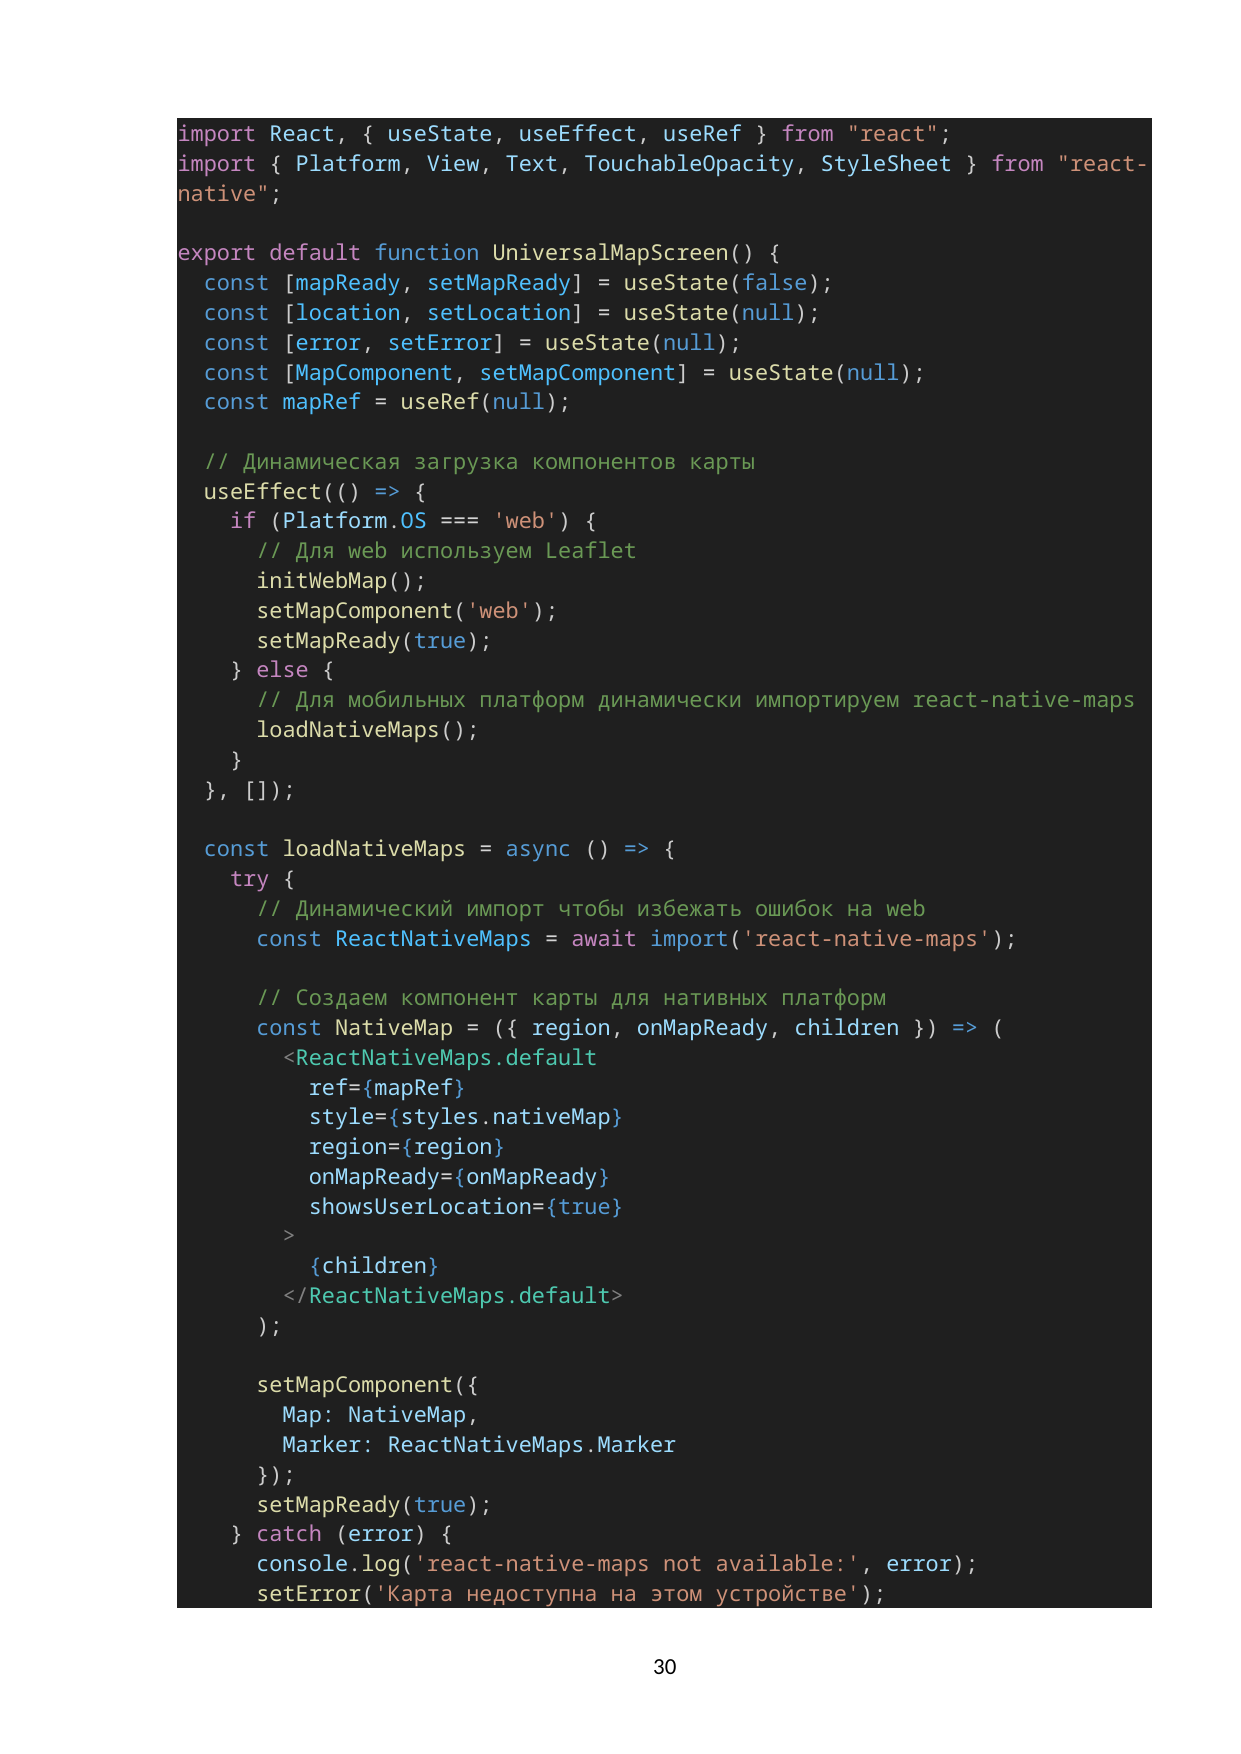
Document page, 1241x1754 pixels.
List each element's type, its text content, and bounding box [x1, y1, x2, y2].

text Map: NativeMap, [177, 1399, 1152, 1429]
text </ReactNativeMaps.default> [177, 1280, 1152, 1310]
text // Для мобильных платформ динамически импортируем react-native-maps [177, 684, 1152, 714]
text }, []); [177, 773, 1152, 803]
text import React, { useState, useEffect, useRef } from "react"; [177, 118, 1152, 148]
text style={styles.nativeMap} [177, 1101, 1152, 1131]
text } catch (error) { [177, 1518, 1152, 1548]
text if (Platform.OS === 'web') { [177, 505, 1152, 535]
text > [177, 1220, 1152, 1250]
text setError('Карта недоступна на этом устройстве'); [177, 1578, 1152, 1608]
text Marker: ReactNativeMaps.Marker [177, 1429, 1152, 1459]
text } [177, 744, 1152, 773]
text const [mapReady, setMapReady] = useState(false); [177, 267, 1152, 297]
text } else { [177, 654, 1152, 684]
text onMapReady={onMapReady} [177, 1161, 1152, 1191]
text setMapReady(true); [177, 1488, 1152, 1518]
text import { Platform, View, Text, TouchableOpacity, StyleSheet } from "react-native"; [177, 148, 1152, 207]
text initWebMap(); [177, 565, 1152, 595]
text // Для web используем Leaflet [177, 535, 1152, 565]
text try { [177, 863, 1152, 893]
text showsUserLocation={true} [177, 1191, 1152, 1220]
text const [location, setLocation] = useState(null); [177, 297, 1152, 327]
text const mapRef = useRef(null); [177, 386, 1152, 416]
text setMapReady(true); [177, 624, 1152, 654]
text const [MapComponent, setMapComponent] = useState(null); [177, 356, 1152, 386]
text const ReactNativeMaps = await import('react-native-maps'); [177, 922, 1152, 952]
text }); [177, 1459, 1152, 1488]
text const NativeMap = ({ region, onMapReady, children }) => ( [177, 1012, 1152, 1042]
text useEffect(() => { [177, 476, 1152, 505]
text setMapComponent('web'); [177, 595, 1152, 624]
text // Динамический импорт чтобы избежать ошибок на web [177, 893, 1152, 922]
text // Динамическая загрузка компонентов карты [177, 446, 1152, 476]
text region={region} [177, 1131, 1152, 1161]
text console.log('react-native-maps not available:', error); [177, 1548, 1152, 1578]
text {children} [177, 1250, 1152, 1280]
text loadNativeMaps(); [177, 714, 1152, 744]
text const [error, setError] = useState(null); [177, 327, 1152, 356]
text ); [177, 1310, 1152, 1339]
text setMapComponent({ [177, 1369, 1152, 1399]
text ref={mapRef} [177, 1071, 1152, 1101]
text const loadNativeMaps = async () => { [177, 833, 1152, 863]
text <ReactNativeMaps.default [177, 1042, 1152, 1071]
text // Создаем компонент карты для нативных платформ [177, 982, 1152, 1012]
text export default function UniversalMapScreen() { [177, 237, 1152, 267]
